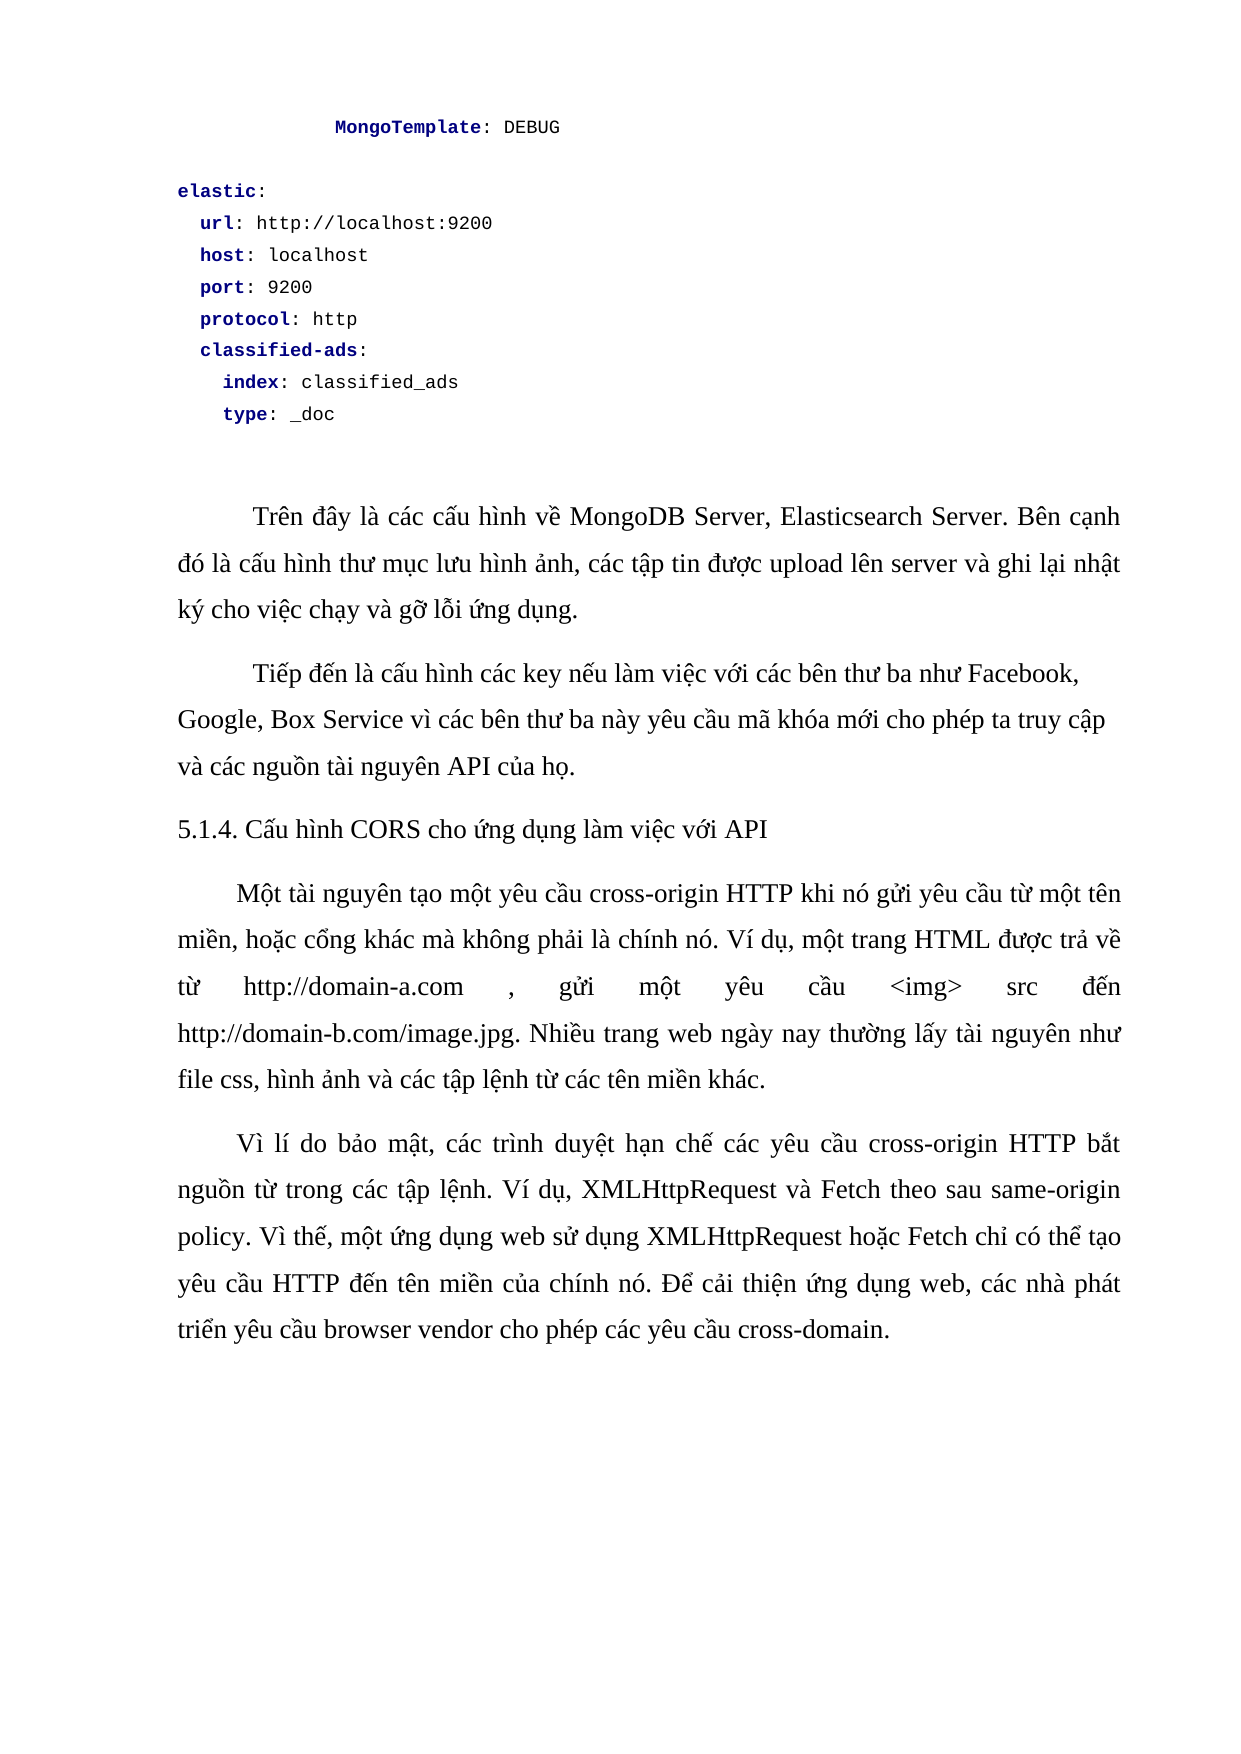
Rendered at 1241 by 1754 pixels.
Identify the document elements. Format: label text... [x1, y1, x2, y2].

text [177, 118, 1122, 426]
text Trên đây là các cấu hình về MongoDB Server, Elasticsearch Server. Bên cạnh đó là cấu hình thư mục lưu hình ảnh, các tập tin được upload lên server và ghi lại nhật ký cho việc chạy và gỡ lỗi ứng dụng. [177, 500, 1122, 625]
text Tiếp đến là cấu hình các key nếu làm việc với các bên thư ba như Facebook, Google, Box Service vì các bên thư ba này yêu cầu mã khóa mới cho phép ta truy cập và các nguồn tài nguyên API của họ. [177, 657, 1122, 781]
text Vì lí do bảo mật, các trình duyệt hạn chế các yêu cầu cross-origin HTTP bắt nguồn từ trong các tập lệnh. Ví dụ, XMLHttpRequest và Fetch theo sau same-origin policy. Vì thế, một ứng dụng web sử dụng XMLHttpRequest hoặc Fetch chỉ có thể tạo yêu cầu HTTP đến tên miền của chính nó. Để cải thiện ứng dụng web, các nhà phát triển yêu cầu browser vendor cho phép các yêu cầu cross-domain. [177, 1127, 1122, 1345]
text Một tài nguyên tạo một yêu cầu cross-origin HTTP khi nó gửi yêu cầu từ một tên miền, hoặc cổng khác mà không phải là chính nó. Ví dụ, một trang HTML được trả về từ http://domain-a.com , gửi một yêu cầu <img> src đến http://domain-b.com/image.jpg. Nhiều trang web ngày nay thường lấy tài nguyên như file css, hình ảnh và các tập lệnh từ các tên miền khác. [177, 877, 1122, 1095]
text 5.1.4. Cấu hình CORS cho ứng dụng làm việc với API [177, 813, 1122, 845]
